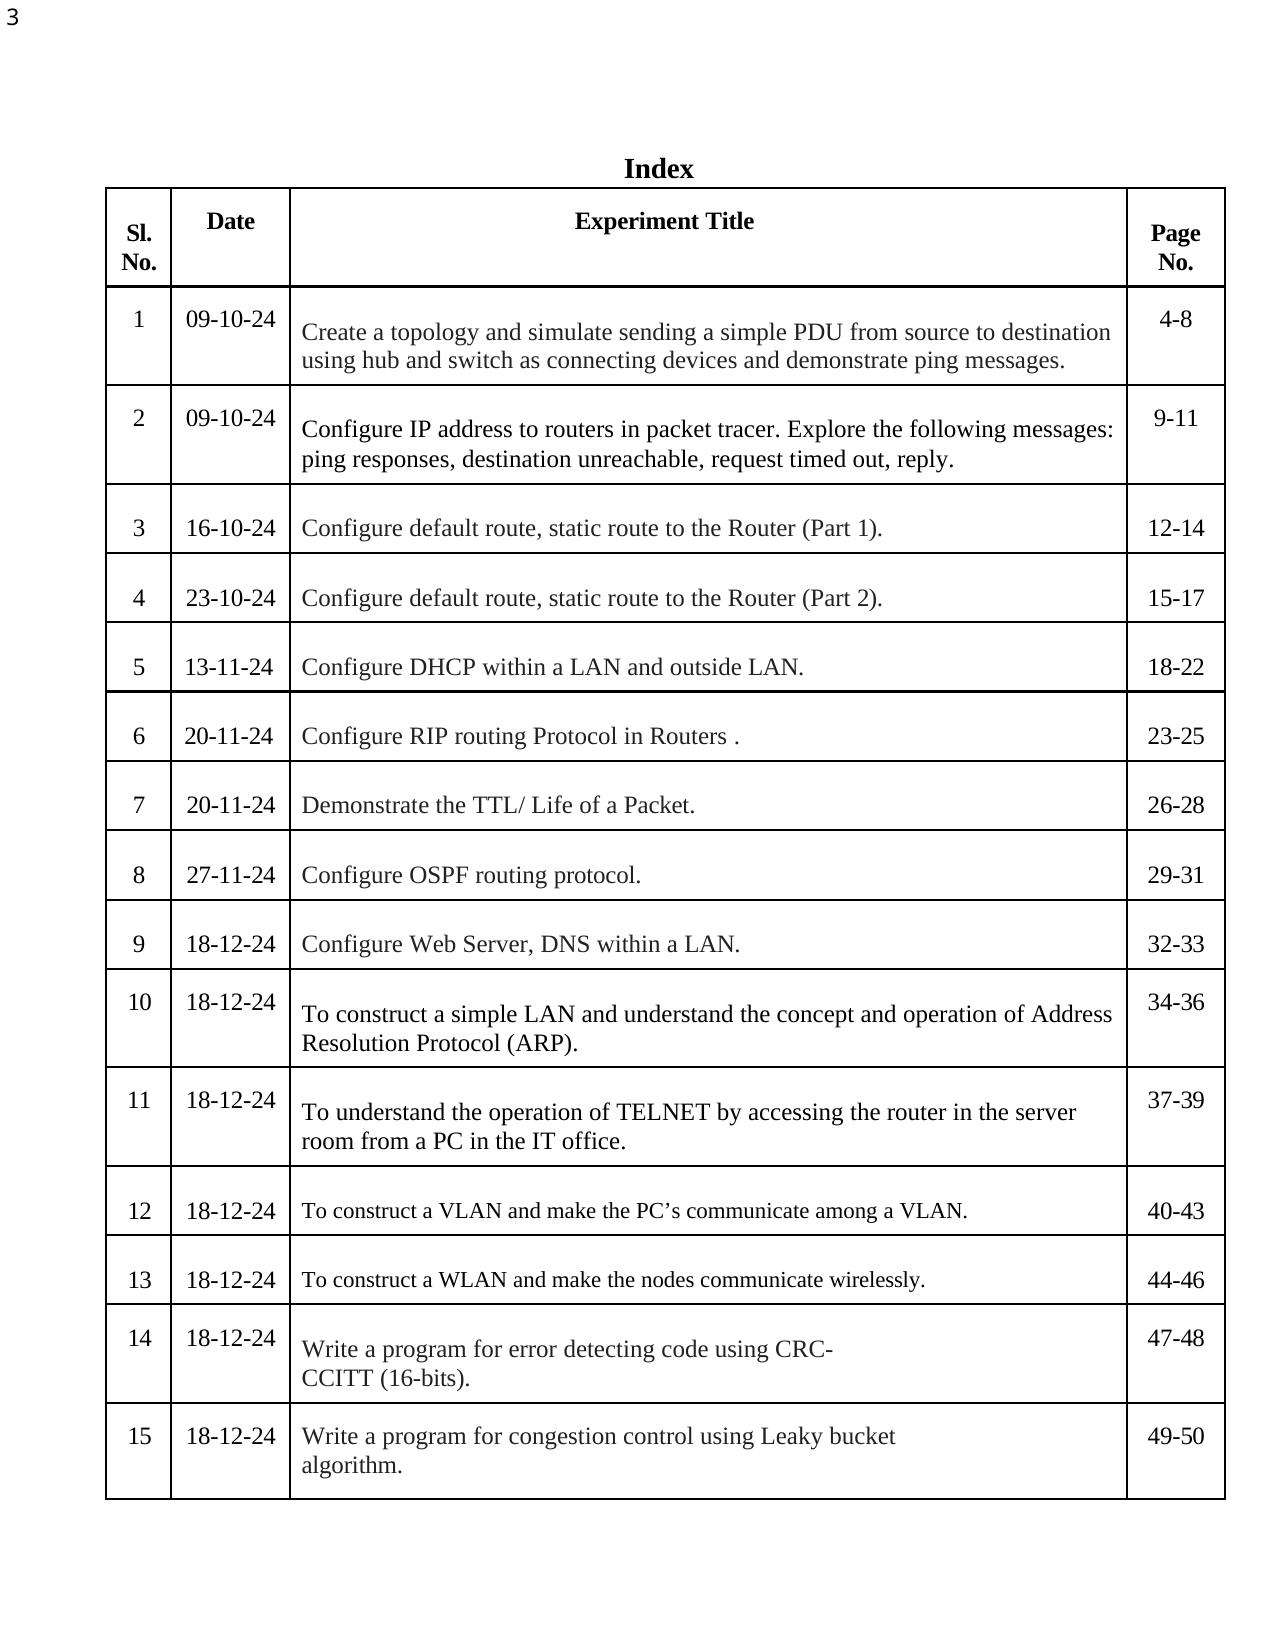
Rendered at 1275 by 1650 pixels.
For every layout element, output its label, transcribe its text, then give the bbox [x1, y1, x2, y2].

table_cell Write a program for error detecting code using CRC-CCITT (16-bits). [291, 1305, 1126, 1402]
table_cell 47-48 [1128, 1305, 1224, 1402]
table_cell 13 [107, 1236, 170, 1303]
table_cell 2 [107, 386, 170, 482]
table_cell Write a program for congestion control using Leaky bucket algorithm. [291, 1404, 1126, 1498]
table_cell Configure default route, static route to the Router (Part 1). [291, 485, 1126, 552]
table_cell 20-11-24 [172, 693, 289, 760]
table_cell 5 [107, 623, 170, 690]
table_cell 29-31 [1128, 831, 1224, 898]
table_cell To construct a simple LAN and understand the concept and operation of Address Resolution Protocol (ARP). [291, 970, 1126, 1066]
table_cell 37-39 [1128, 1068, 1224, 1165]
table_cell 23-25 [1128, 693, 1224, 760]
table_cell Demonstrate the TTL/ Life of a Packet. [291, 762, 1126, 829]
table_cell 12 [107, 1167, 170, 1234]
table_cell Create a topology and simulate sending a simple PDU from source to destination using hub and switch as connecting devices and demonstrate ping messages. [291, 288, 1126, 384]
table_cell 18-12-24 [172, 1305, 289, 1402]
table_cell 13-11-24 [172, 623, 289, 690]
table_cell 23-10-24 [172, 554, 289, 621]
table_header Experiment Title [291, 189, 1126, 285]
table_cell 26-28 [1128, 762, 1224, 829]
table_cell 27-11-24 [172, 831, 289, 898]
table_cell 3 [107, 485, 170, 552]
table_cell 34-36 [1128, 970, 1224, 1066]
table_cell 15 [107, 1404, 170, 1498]
table_cell 44-46 [1128, 1236, 1224, 1303]
table_cell 10 [107, 970, 170, 1066]
table_header Page No. [1128, 189, 1224, 285]
table_cell 9 [107, 901, 170, 968]
table_cell 40-43 [1128, 1167, 1224, 1234]
table_cell Configure IP address to routers in packet tracer. Explore the following messages: ping responses, destination unreachable, request timed out, reply. [291, 386, 1126, 482]
table_cell Configure Web Server, DNS within a LAN. [291, 901, 1126, 968]
table_cell 09-10-24 [172, 386, 289, 482]
table_cell 20-11-24 [172, 762, 289, 829]
table_cell 1 [107, 288, 170, 384]
table_cell Configure DHCP within a LAN and outside LAN. [291, 623, 1126, 690]
table_cell 15-17 [1128, 554, 1224, 621]
table_cell 32-33 [1128, 901, 1224, 968]
table_cell 8 [107, 831, 170, 898]
table_cell 18-12-24 [172, 1167, 289, 1234]
table_cell Configure OSPF routing protocol. [291, 831, 1126, 898]
table_cell To construct a WLAN and make the nodes communicate wirelessly. [291, 1236, 1126, 1303]
table_cell 4-8 [1128, 288, 1224, 384]
table_cell 16-10-24 [172, 485, 289, 552]
table_cell 18-12-24 [172, 1236, 289, 1303]
table_cell 14 [107, 1305, 170, 1402]
table_cell To understand the operation of TELNET by accessing the router in the server room from a PC in the IT office. [291, 1068, 1126, 1165]
table_cell 09-10-24 [172, 288, 289, 384]
table_header Date [172, 189, 289, 285]
table_cell 4 [107, 554, 170, 621]
table_cell 49-50 [1128, 1404, 1224, 1498]
table_cell 18-22 [1128, 623, 1224, 690]
table_cell 18-12-24 [172, 1068, 289, 1165]
table_cell 12-14 [1128, 485, 1224, 552]
table_header Sl. No. [107, 189, 170, 285]
table_cell 11 [107, 1068, 170, 1165]
subtitle Index [121, 151, 1197, 184]
table_cell 18-12-24 [172, 1404, 289, 1498]
table_cell To construct a VLAN and make the PC’s communicate among a VLAN. [291, 1167, 1126, 1234]
table_cell 6 [107, 693, 170, 760]
table_cell Configure RIP routing Protocol in Routers . [291, 693, 1126, 760]
table_cell 18-12-24 [172, 901, 289, 968]
table_cell 18-12-24 [172, 970, 289, 1066]
table_cell Configure default route, static route to the Router (Part 2). [291, 554, 1126, 621]
table_cell 7 [107, 762, 170, 829]
table_cell 9-11 [1128, 386, 1224, 482]
